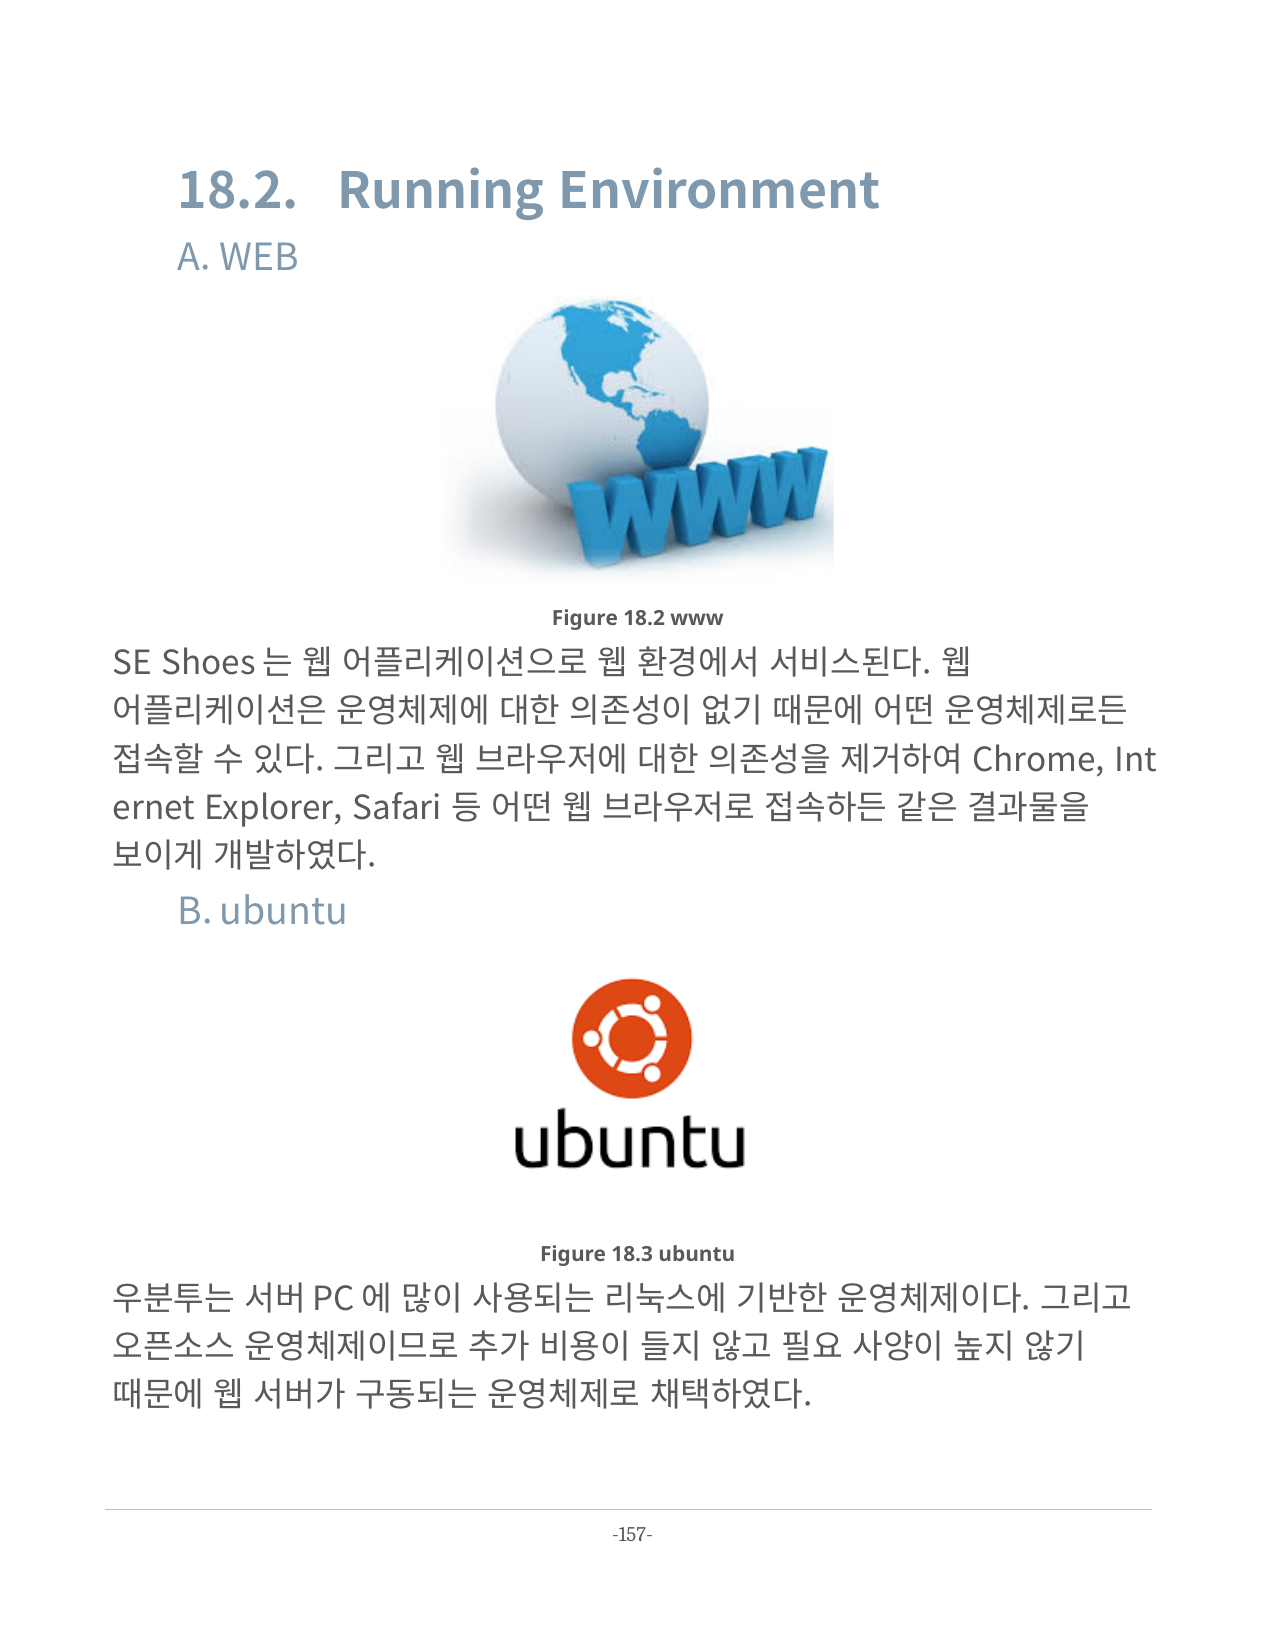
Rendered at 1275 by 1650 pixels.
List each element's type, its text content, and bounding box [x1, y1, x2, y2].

text Figure 18.3 ubuntu [112, 1239, 1162, 1267]
picture [428, 939, 847, 1235]
text SE Shoes는 웹 어플리케이션으로 웹 환경에서 서비스된다. 웹 어플리케이션은 운영체제에 대한 의존성이 없기 때문에 어떤 운영체제로든 접속할 수 있다. 그리고 웹 브라우저에 대한 의존성을 제거하여 Chrome, Internet Explorer, Safari 등 어떤 웹 브라우저로 접속하든 같은 결과물을 보이게 개발하였다. [112, 636, 1162, 877]
text Figure 18.2 www [112, 603, 1162, 632]
subtitle Running Environment [178, 150, 1162, 222]
text 우분투는 서버PC에 많이 사용되는 리눅스에 기반한 운영체제이다. 그리고 오픈소스 운영체제이므로 추가 비용이 들지 않고 필요 사양이 높지 않기 때문에 웹 서버가 구동되는 운영체제로 채택하였다. [112, 1272, 1162, 1416]
picture [441, 285, 834, 599]
subtitle WEB [178, 227, 1162, 281]
subtitle ubuntu [178, 881, 1162, 935]
